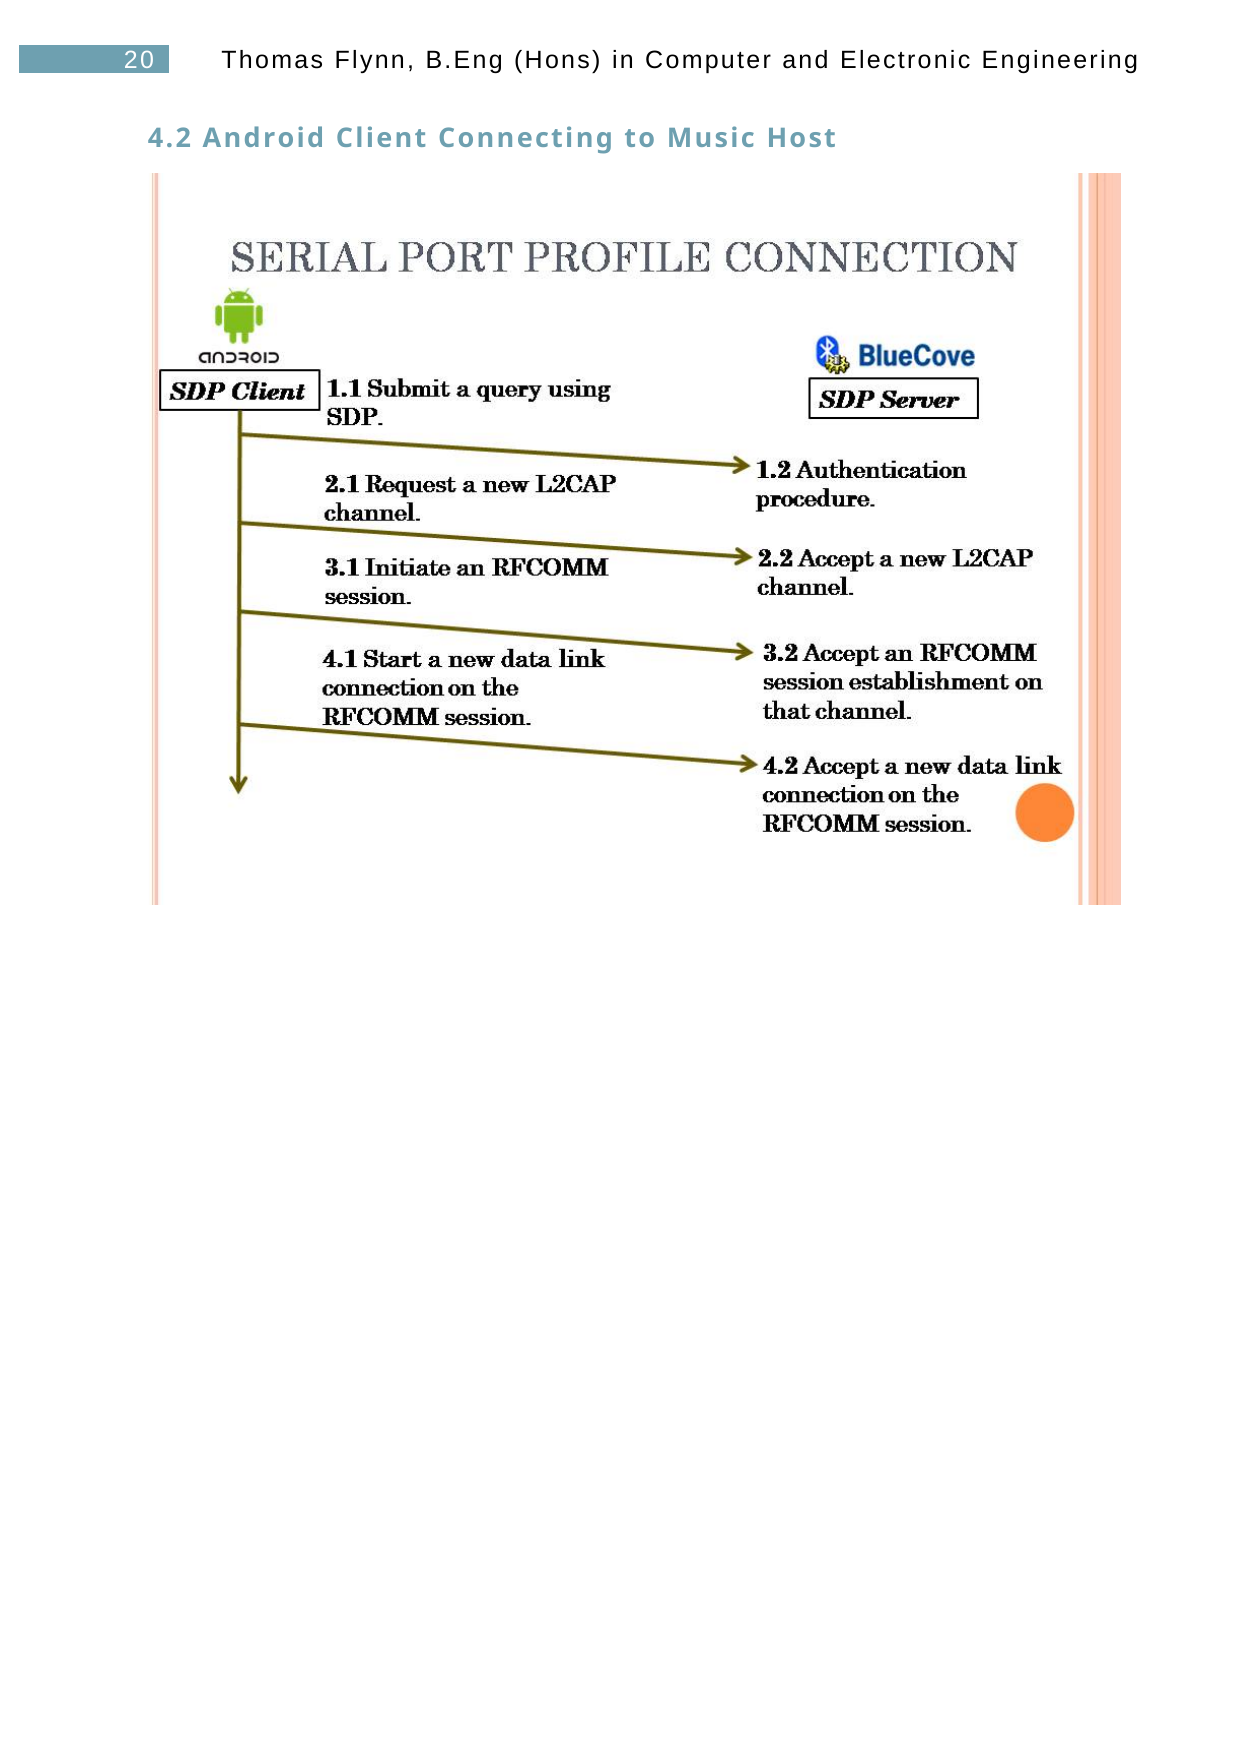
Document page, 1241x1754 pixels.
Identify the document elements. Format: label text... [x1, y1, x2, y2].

subtitle 4.2 Android Client Connecting to Music Host [148, 118, 1122, 155]
picture [147, 173, 1121, 905]
